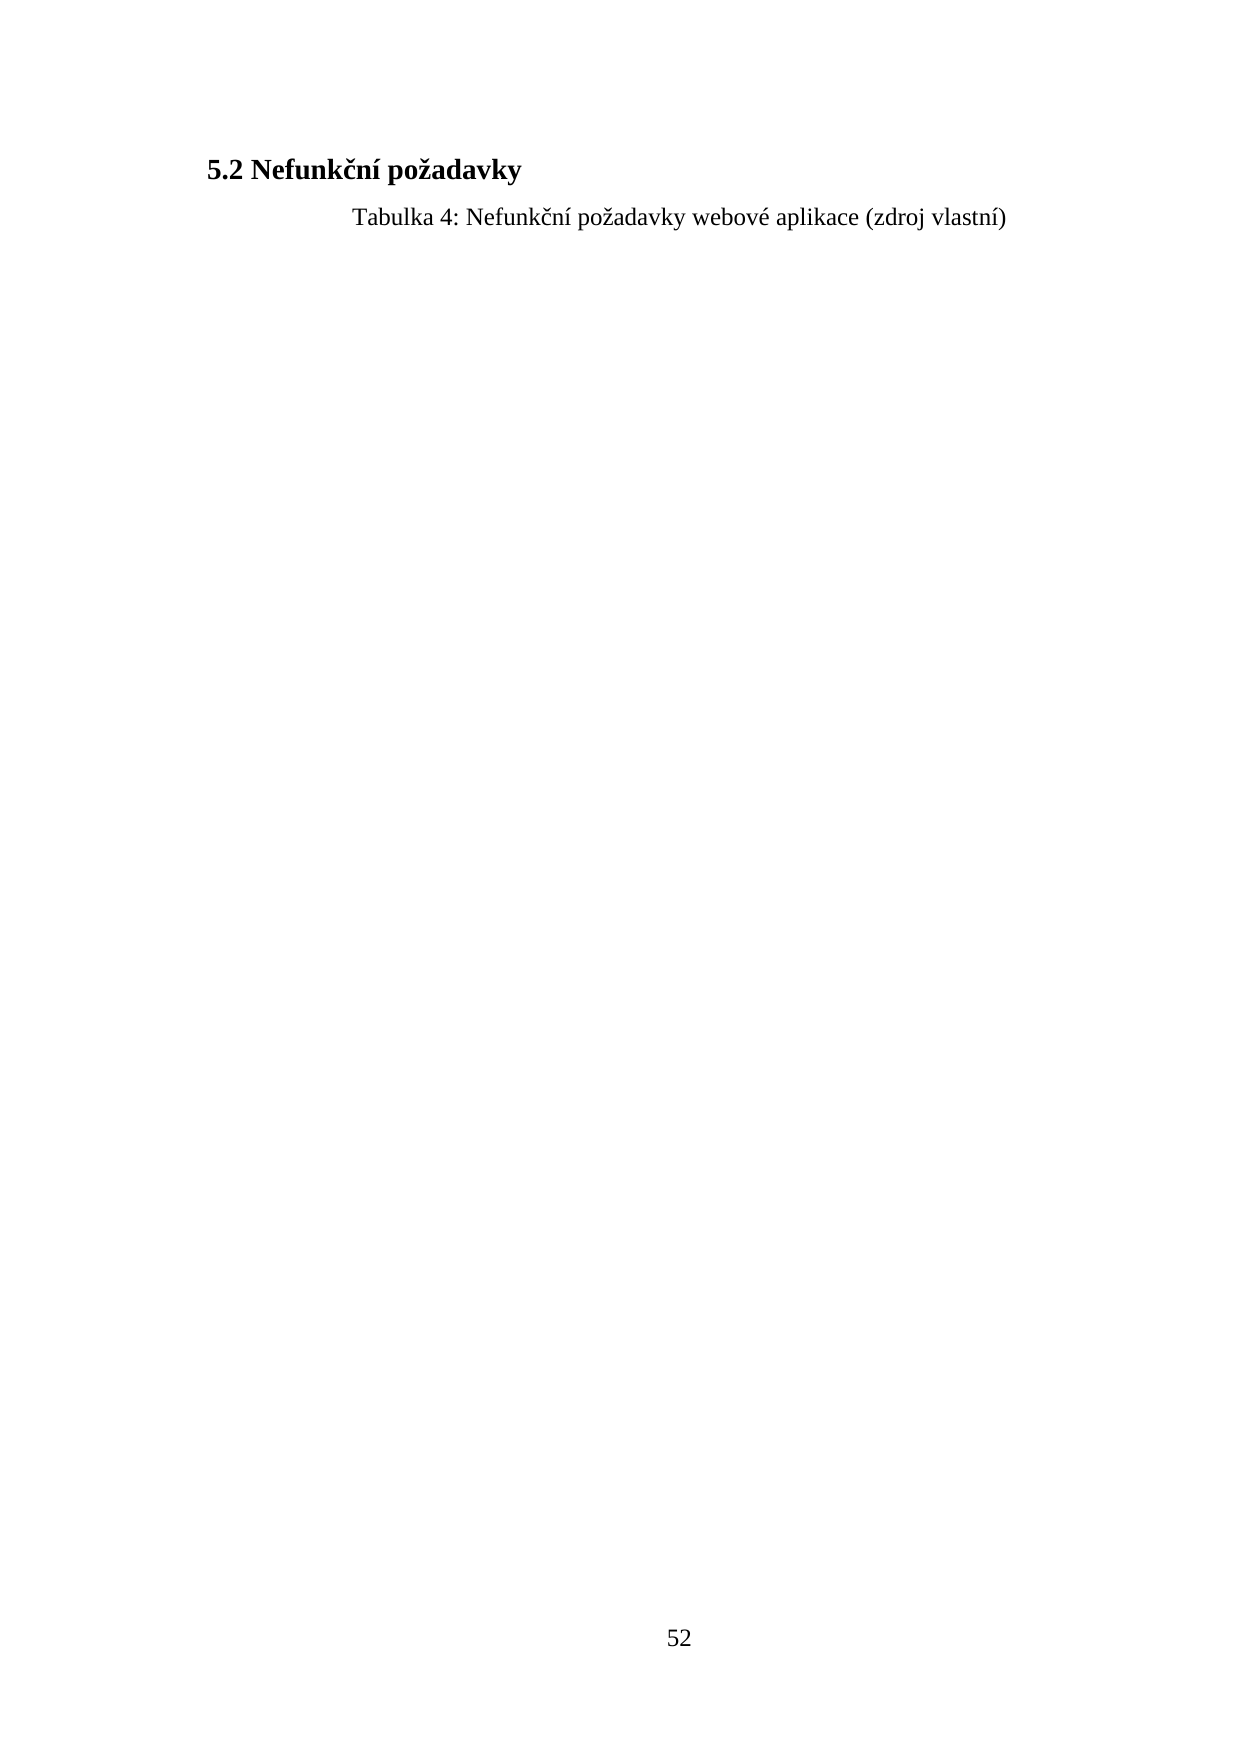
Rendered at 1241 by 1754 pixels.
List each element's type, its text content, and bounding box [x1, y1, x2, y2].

subtitle 5.2 Nefunkční požadavky [207, 152, 1152, 185]
text Tabulka 4: Nefunkční požadavky webové aplikace (zdroj vlastní) [207, 202, 1152, 231]
